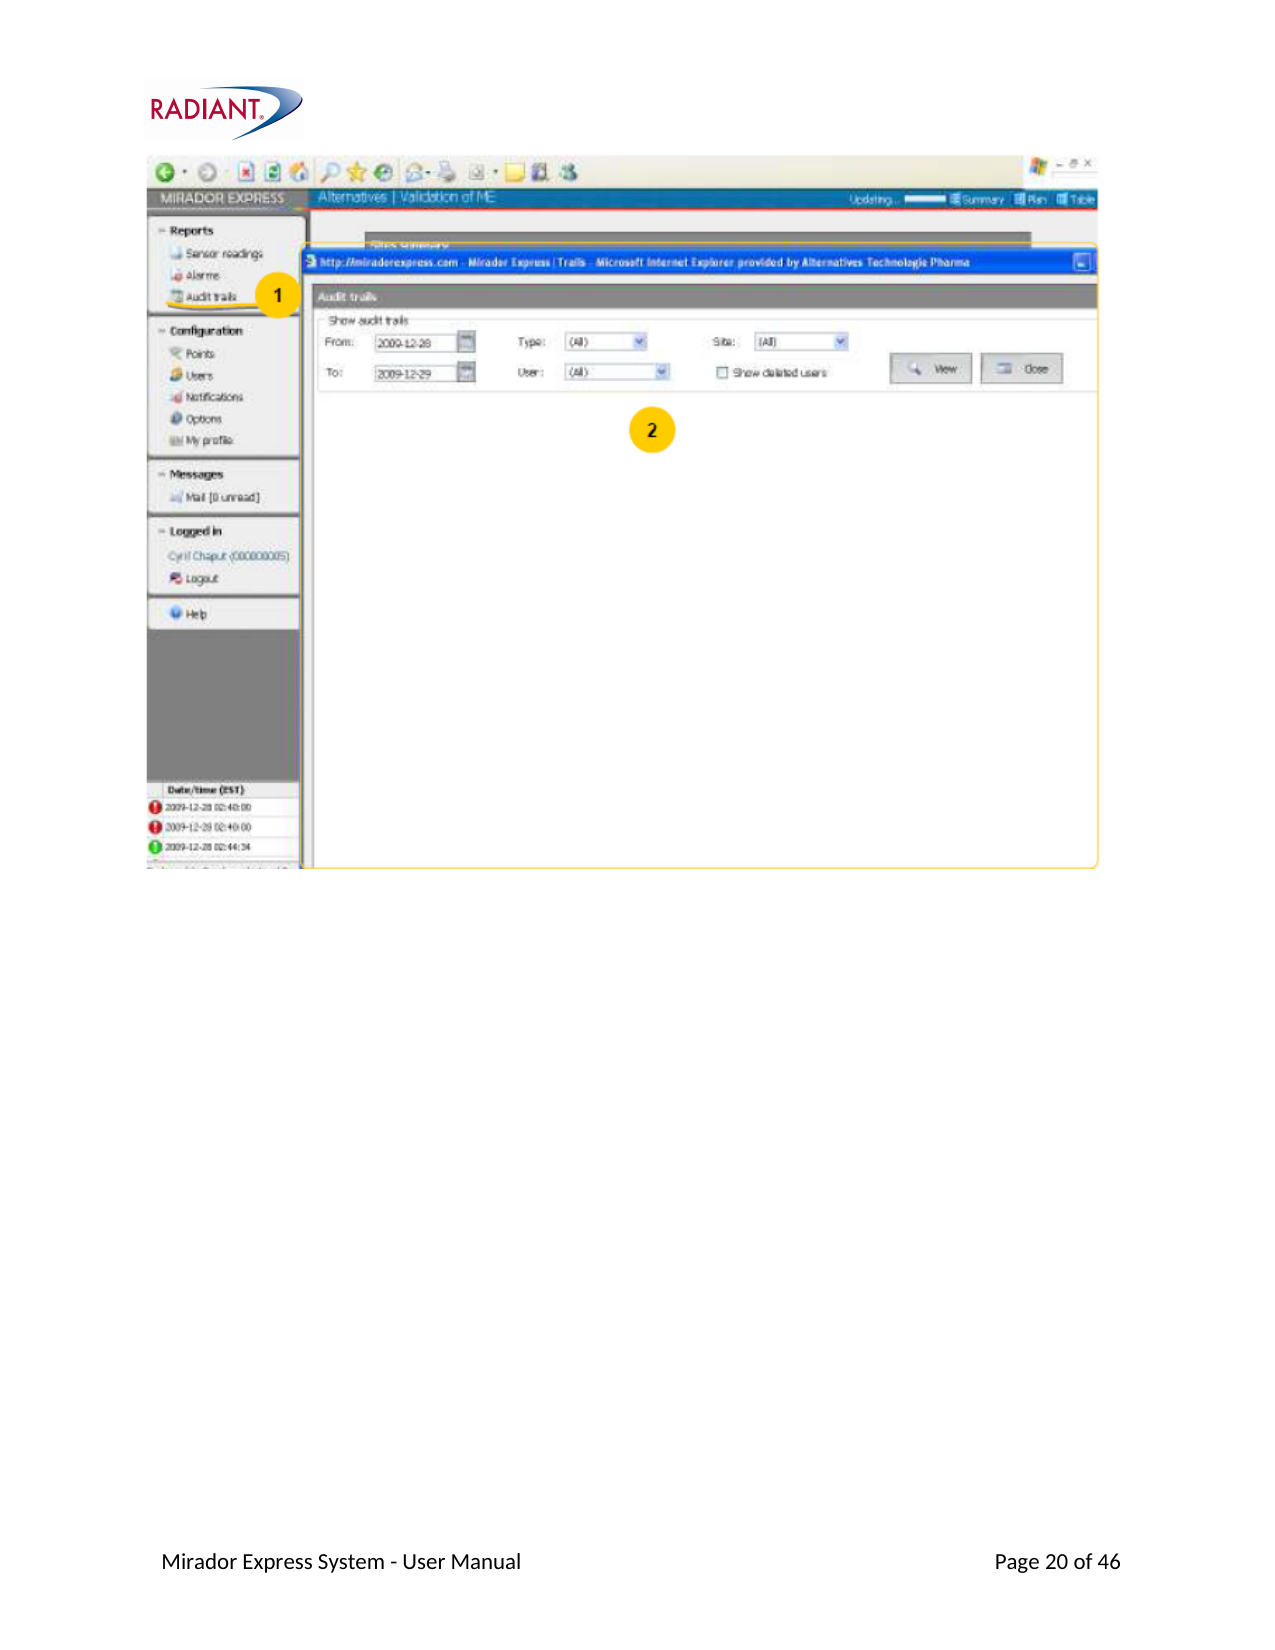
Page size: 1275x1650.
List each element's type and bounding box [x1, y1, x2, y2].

picture [140, 150, 1116, 869]
picture [142, 78, 305, 141]
